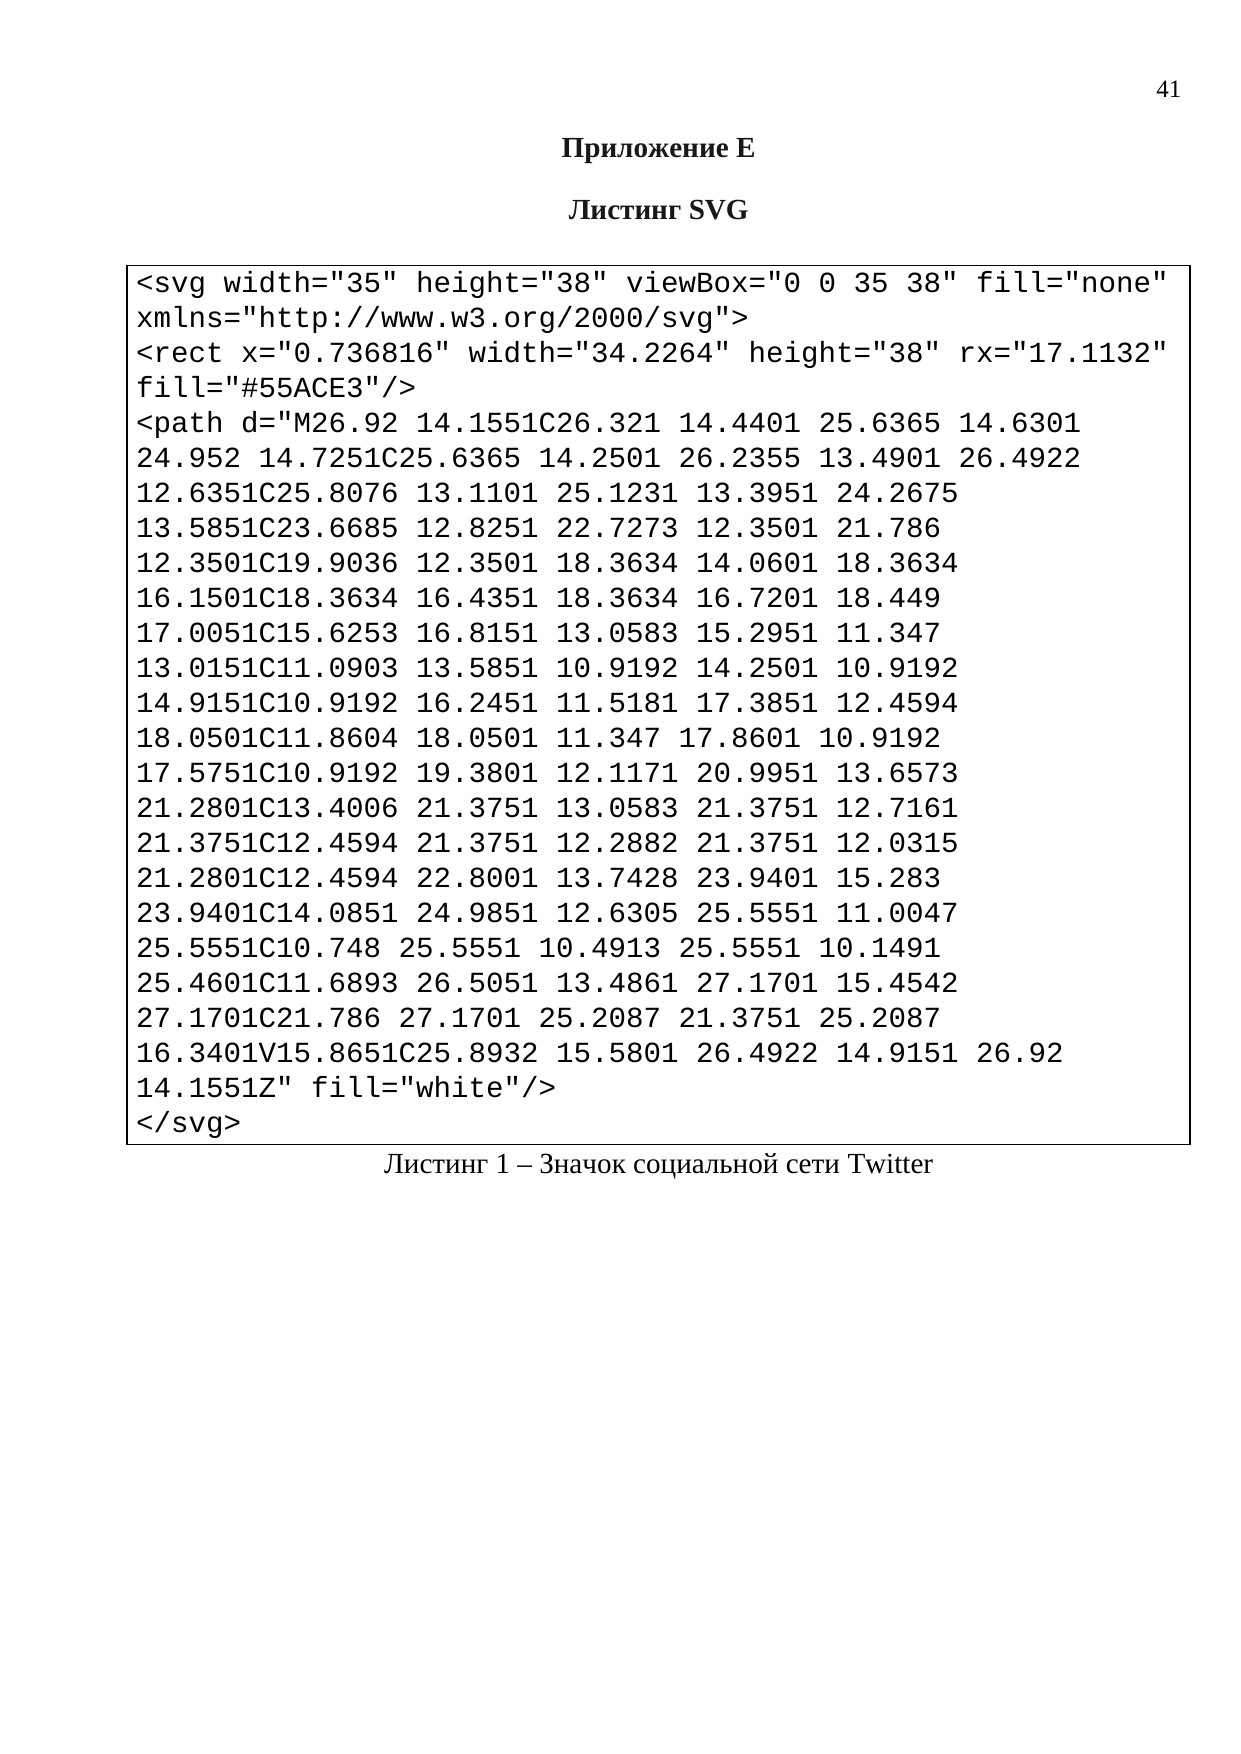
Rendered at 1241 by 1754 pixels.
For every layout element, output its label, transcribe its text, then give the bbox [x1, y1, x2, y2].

text <rect x="0.736816" width="34.2264" height="38" rx="17.1132" fill="#55ACE3"/> [128, 335, 1189, 405]
text <svg width="35" height="38" viewBox="0 0 35 38" fill="none" xmlns="http://www.w3.org/2000/svg"> [128, 266, 1189, 335]
text Листинг SVG [136, 192, 1181, 225]
text Листинг 1 – Значок социальной сети Twitter [136, 1147, 1181, 1180]
text Приложение Е [136, 131, 1181, 164]
text <path d="M26.92 14.1551C26.321 14.4401 25.6365 14.6301 24.952 14.7251C25.6365 14.2501 26.2355 13.4901 26.4922 12.6351C25.8076 13.1101 25.1231 13.3951 24.2675 13.5851C23.6685 12.8251 22.7273 12.3501 21.786 12.3501C19.9036 12.3501 18.3634 14.0601 18.3634 16.1501C18.3634 16.4351 18.3634 16.7201 18.449 17.0051C15.6253 16.8151 13.0583 15.2951 11.347 13.0151C11.0903 13.5851 10.9192 14.2501 10.9192 14.9151C10.9192 16.2451 11.5181 17.3851 12.4594 18.0501C11.8604 18.0501 11.347 17.8601 10.9192 17.5751C10.9192 19.3801 12.1171 20.9951 13.6573 21.2801C13.4006 21.3751 13.0583 21.3751 12.7161 21.3751C12.4594 21.3751 12.2882 21.3751 12.0315 21.2801C12.4594 22.8001 13.7428 23.9401 15.283 23.9401C14.0851 24.9851 12.6305 25.5551 11.0047 25.5551C10.748 25.5551 10.4913 25.5551 10.1491 25.4601C11.6893 26.5051 13.4861 27.1701 15.4542 27.1701C21.786 27.1701 25.2087 21.3751 25.2087 16.3401V15.8651C25.8932 15.5801 26.4922 14.9151 26.92 14.1551Z" fill="white"/> [128, 405, 1189, 1105]
text </svg> [128, 1105, 1189, 1144]
